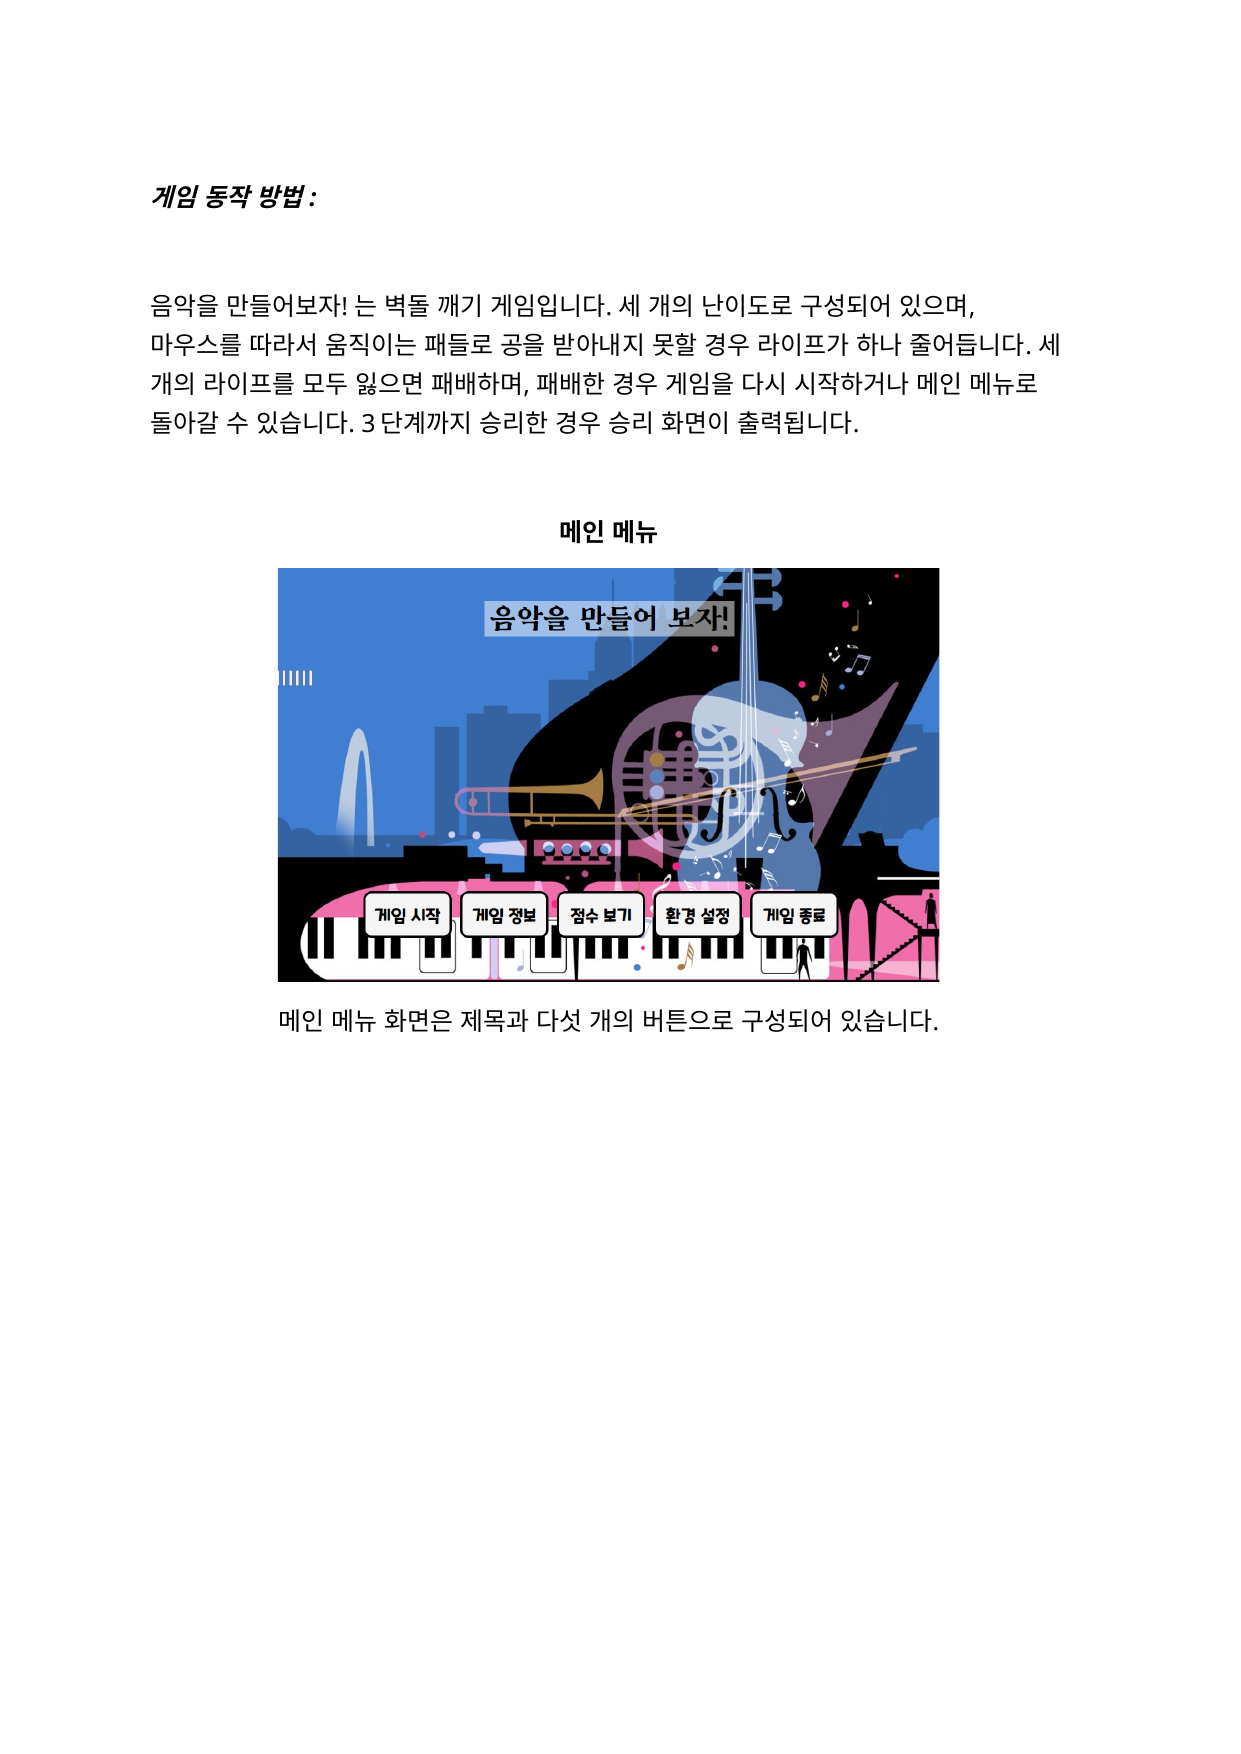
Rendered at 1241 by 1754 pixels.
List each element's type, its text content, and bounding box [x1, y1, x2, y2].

picture [277, 568, 940, 982]
text 메인 메뉴 화면은 제목과 다섯 개의 버튼으로 구성되어 있습니다. [150, 1001, 1067, 1037]
text 게임 동작 방법 : [150, 177, 1067, 213]
text 음악을 만들어보자! 는 벽돌 깨기 게임입니다. 세 개의 난이도로 구성되어 있으며, 마우스를 따라서 움직이는 패들로 공을 받아내지 못할 경우 라이프가 하나 줄어듭니다. 세 개의 라이프를 모두 잃으면 패배하며, 패배한 경우 게임을 다시 시작하거나 메인 메뉴로 돌아갈 수 있습니다. 3단계까지 승리한 경우 승리 화면이 출력됩니다. [150, 286, 1067, 440]
text 메인 메뉴 [150, 513, 1067, 549]
